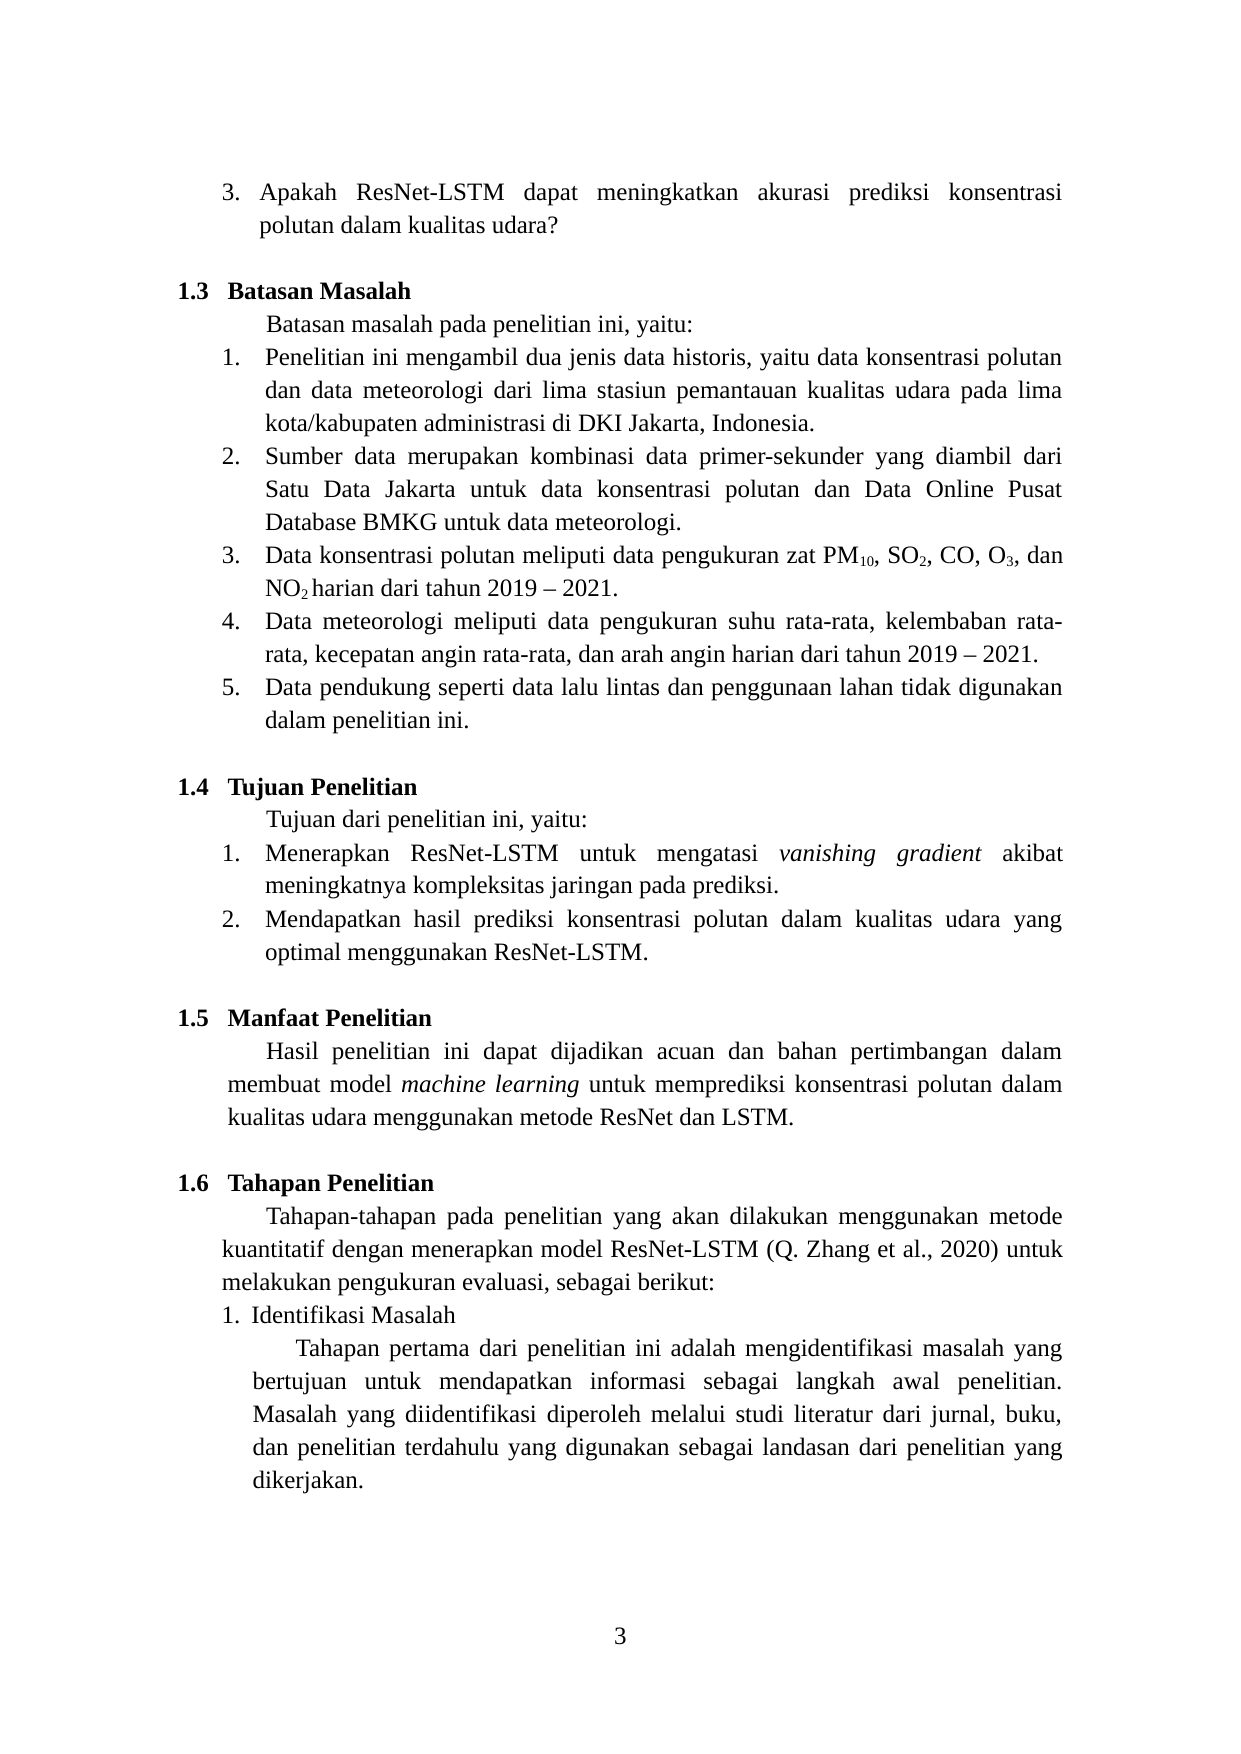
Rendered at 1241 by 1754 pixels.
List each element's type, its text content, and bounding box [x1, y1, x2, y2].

list Hasil penelitian ini dapat dijadikan acuan dan bahan pertimbangan dalam membuat model machine learning untuk memprediksi konsentrasi polutan dalam kualitas udara menggunakan metode ResNet dan LSTM. [227, 1036, 1063, 1131]
list Apakah ResNet-LSTM dapat meningkatkan akurasi prediksi konsentrasi polutan dalam kualitas udara? [222, 177, 1063, 239]
list Mendapatkan hasil prediksi konsentrasi polutan dalam kualitas udara yang optimal menggunakan ResNet-LSTM. [222, 904, 1063, 965]
subtitle Batasan Masalah [177, 276, 1063, 305]
subtitle Manfaat Penelitian [177, 1003, 1063, 1031]
list Data konsentrasi polutan meliputi data pengukuran zat PM10, SO2, CO, O3, dan NO2 harian dari tahun 2019 – 2021. [222, 540, 1063, 602]
list Menerapkan ResNet-LSTM untuk mengatasi vanishing gradient akibat meningkatnya kompleksitas jaringan pada prediksi. [222, 838, 1063, 899]
text Tahapan-tahapan pada penelitian yang akan dilakukan menggunakan metode kuantitatif dengan menerapkan model ResNet-LSTM untuk melakukan pengukuran evaluasi, sebagai berikut: [222, 1201, 1063, 1296]
list Data pendukung seperti data lalu lintas dan penggunaan lahan tidak digunakan dalam penelitian ini. [222, 672, 1063, 734]
subtitle Tujuan Penelitian [177, 772, 1063, 800]
list Sumber data merupakan kombinasi data primer-sekunder yang diambil dari Satu Data Jakarta untuk data konsentrasi polutan dan Data Online Pusat Database BMKG untuk data meteorologi. [222, 441, 1063, 536]
list Data meteorologi meliputi data pengukuran suhu rata-rata, kelembaban rata-rata, kecepatan angin rata-rata, dan arah angin harian dari tahun 2019 – 2021. [222, 606, 1063, 668]
text Tujuan dari penelitian ini, yaitu: [222, 804, 1063, 833]
list Identifikasi Masalah [221, 1300, 1063, 1329]
subtitle Tahapan Penelitian [177, 1168, 1063, 1197]
text Batasan masalah pada penelitian ini, yaitu: [177, 309, 1063, 338]
text Tahapan pertama dari penelitian ini adalah mengidentifikasi masalah yang bertujuan untuk mendapatkan informasi sebagai langkah awal penelitian. Masalah yang diidentifikasi diperoleh melalui studi literatur dari jurnal, buku, dan penelitian terdahulu yang digunakan sebagai landasan dari penelitian yang dikerjakan. [252, 1333, 1063, 1494]
list Penelitian ini mengambil dua jenis data historis, yaitu data konsentrasi polutan dan data meteorologi dari lima stasiun pemantauan kualitas udara pada lima kota/kabupaten administrasi di DKI Jakarta, Indonesia. [222, 342, 1063, 437]
